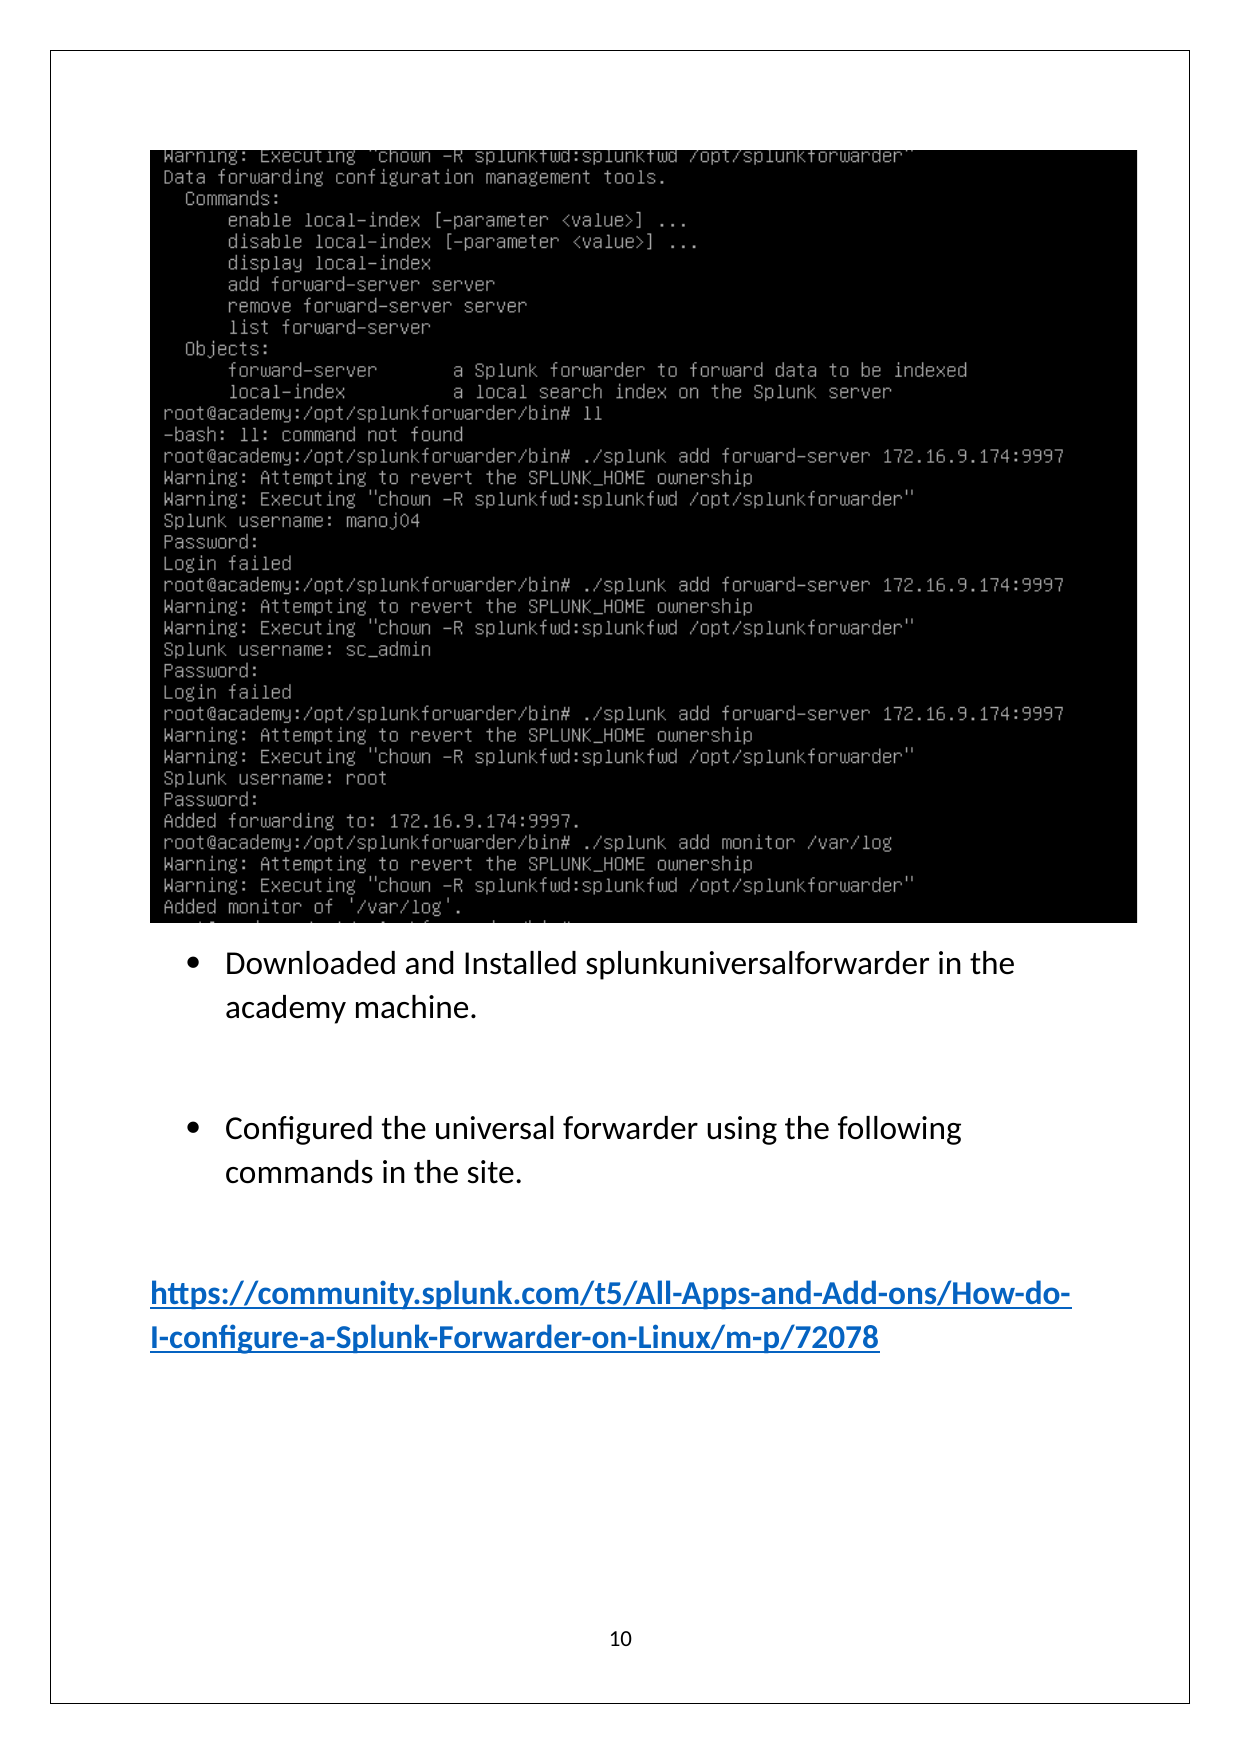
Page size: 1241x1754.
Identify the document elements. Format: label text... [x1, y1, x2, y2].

list Downloaded and Installed splunkuniversalforwarder in the academy machine. [187, 942, 1090, 1026]
text https://community.splunk.com/t5/All-Apps-and-Add-ons/How-do-I-configure-a-Splunk-Forwarder-on-Linux/m-p/72078 [150, 1272, 1090, 1357]
list Configured the universal forwarder using the following commands in the site. [187, 1107, 1090, 1192]
picture [150, 150, 1138, 923]
